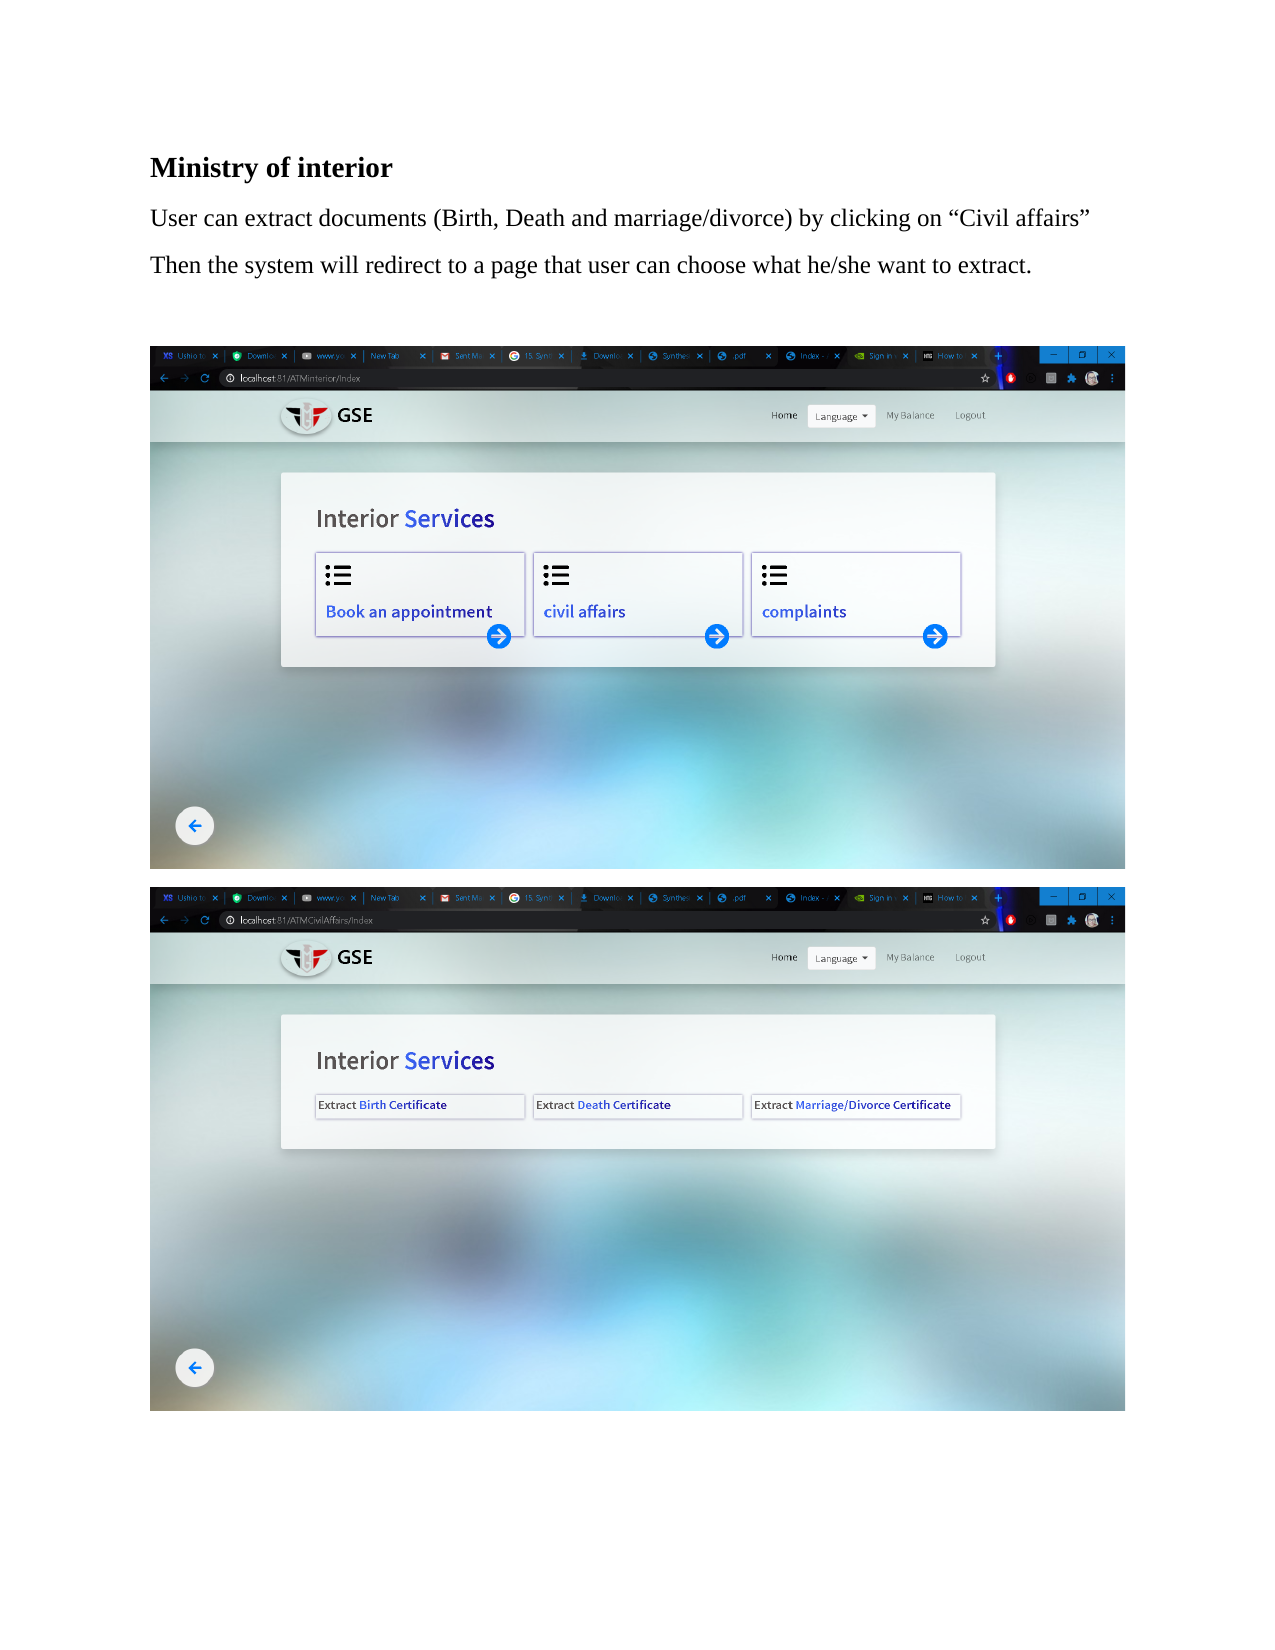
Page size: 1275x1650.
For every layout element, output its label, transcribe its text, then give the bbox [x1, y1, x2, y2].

text Then the system will redirect to a page that user can choose what he/she want to extract. [150, 251, 1125, 279]
text User can extract documents (Birth, Death and marriage/divorce) by clicking on “Civil affairs” [150, 203, 1125, 232]
picture [150, 887, 1125, 1411]
picture [150, 346, 1125, 869]
text Ministry of interior [150, 150, 1125, 183]
